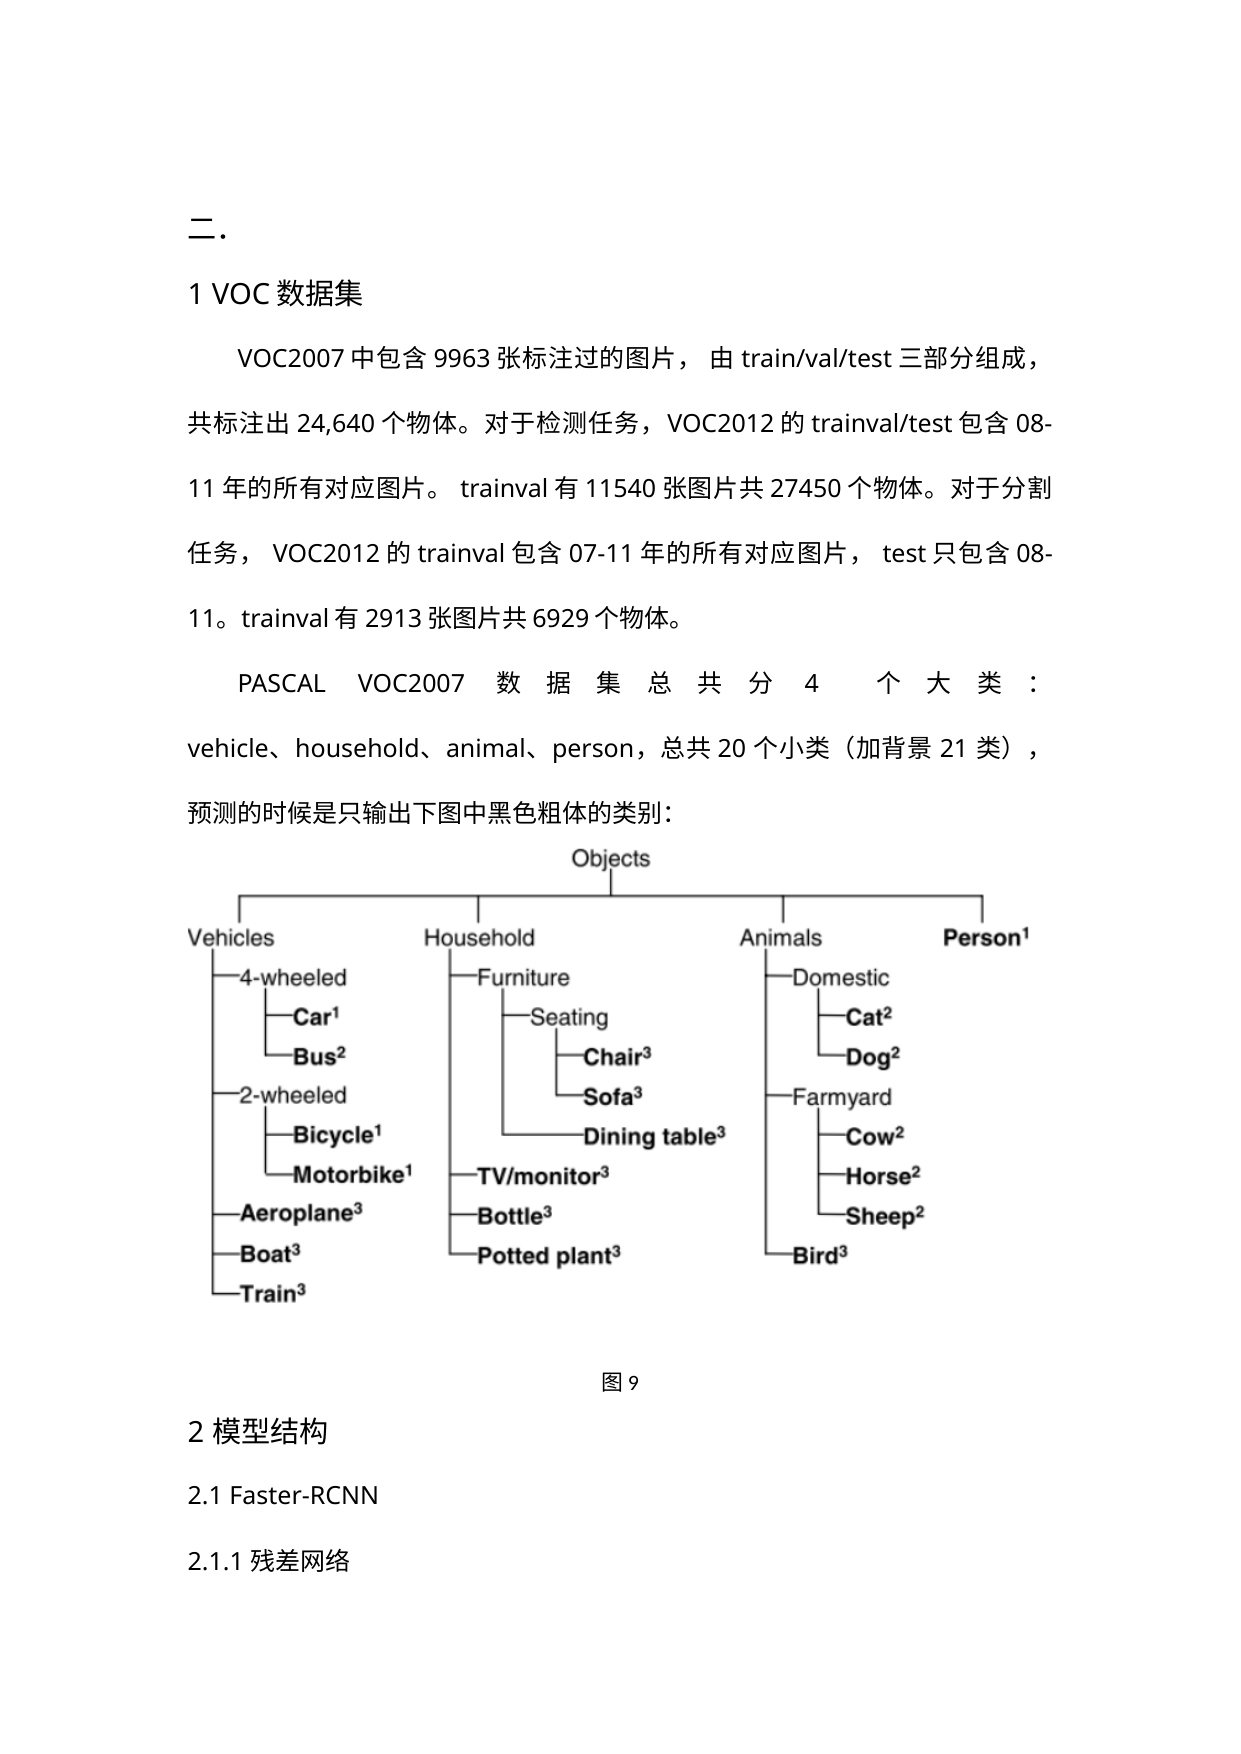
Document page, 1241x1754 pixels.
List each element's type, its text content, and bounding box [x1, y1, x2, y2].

text 2.1.1 残差网络 [187, 1527, 1053, 1592]
text 2 模型结构 [187, 1397, 1053, 1462]
text 图9 [187, 1364, 1053, 1397]
text VOC2007中包含9963张标注过的图片， 由train/val/test三部分组成， 共标注出24,640个物体。对于检测任务，VOC2012的trainval/test包含08-11年的所有对应图片。 trainval有11540张图片共27450个物体。对于分割任务， VOC2012的trainval包含07-11年的所有对应图片， test只包含08-11。trainval有 2913张图片共6929个物体。 [187, 324, 1053, 649]
text PASCAL VOC2007数据集总共分 4 个大类：vehicle、household、animal、person，总共 20 个小类（加背景 21 类），预测的时候是只输出下图中黑色粗体的类别： [187, 649, 1053, 844]
text 1 VOC数据集 [187, 259, 1053, 324]
text 二． [187, 194, 1053, 259]
text 2.1 Faster-RCNN [187, 1462, 1053, 1527]
picture [187, 844, 1053, 1340]
